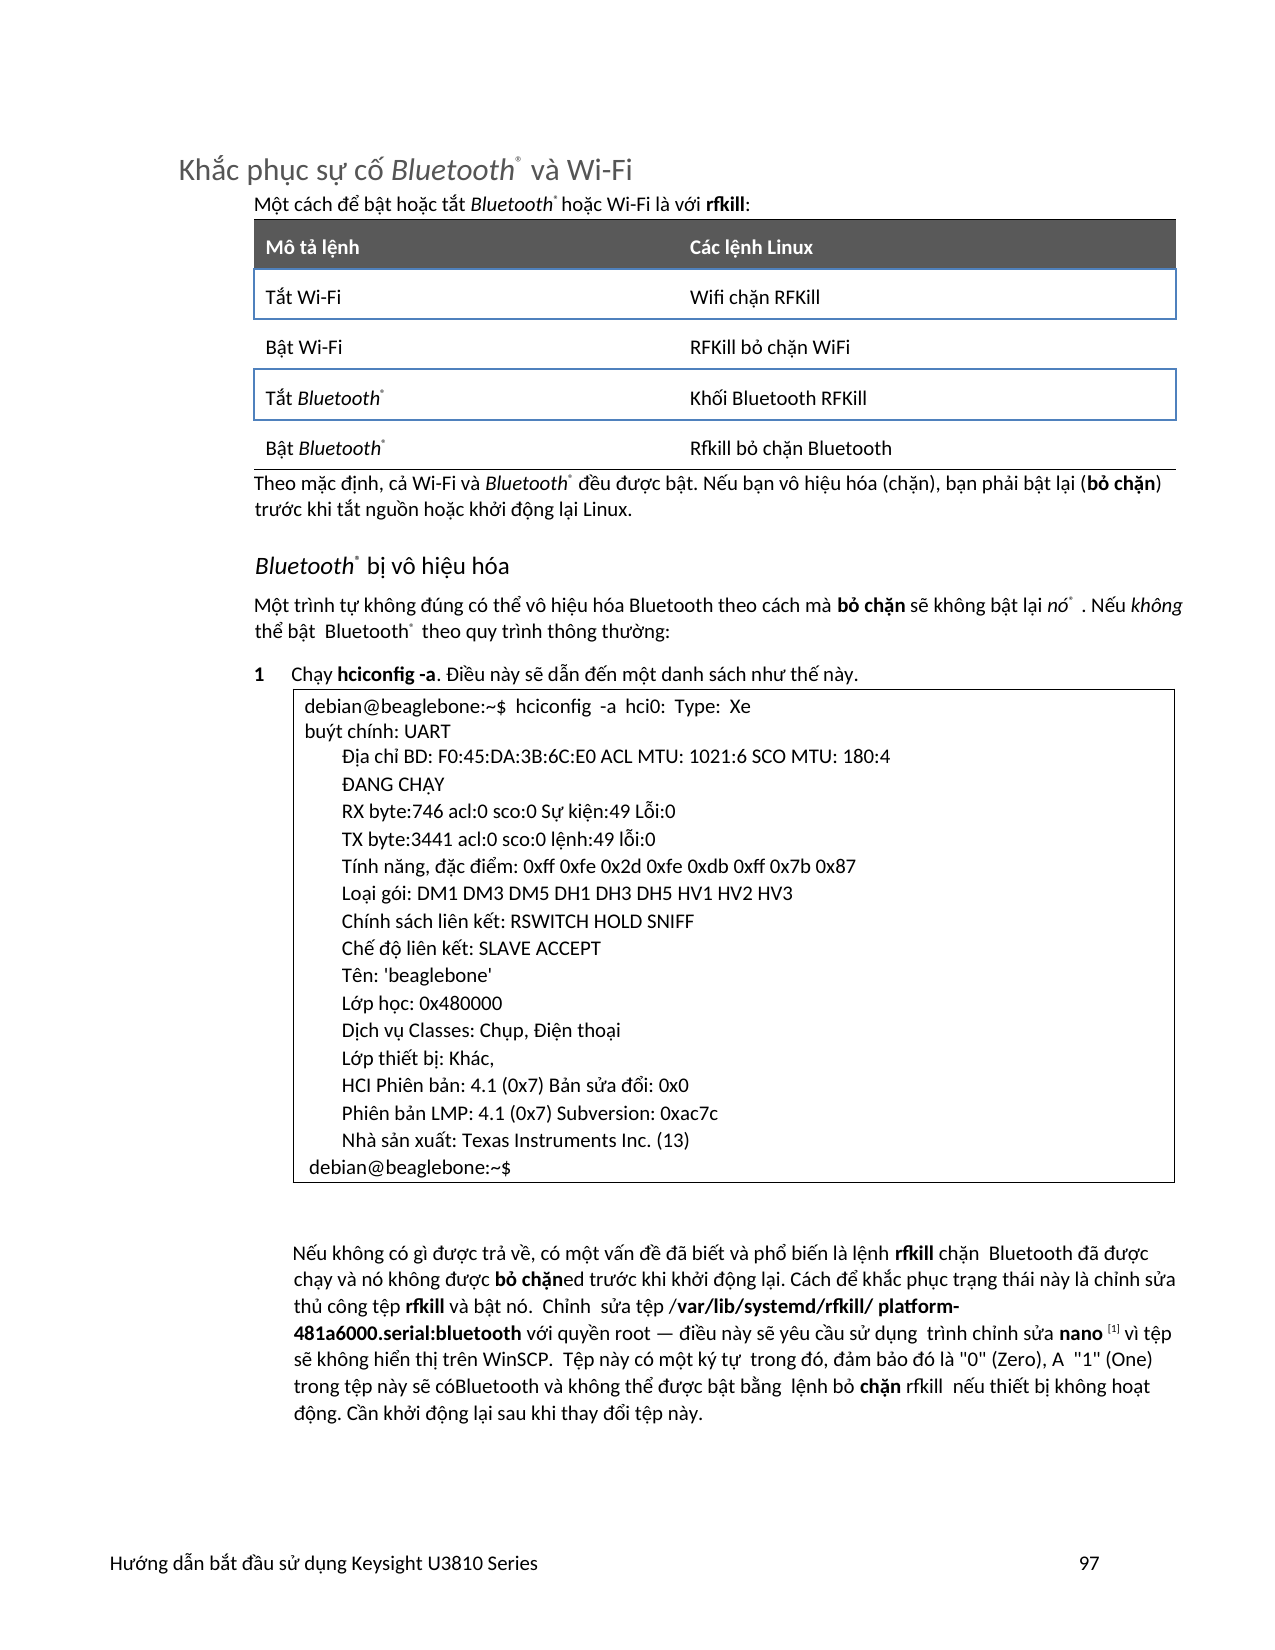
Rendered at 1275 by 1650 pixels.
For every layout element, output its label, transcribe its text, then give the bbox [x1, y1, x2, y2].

table_header debian@beaglebone:~$ hciconfig -a hci0: Type: Xe buýt chính: UART Địa chỉ BD: F0:45:DA:3B:6C:E0 ACL MTU: 1021:6 SCO MTU: 180:4 ĐANG CHẠY RX byte:746 acl:0 sco:0 Sự kiện:49 Lỗi:0 TX byte:3441 acl:0 sco:0 lệnh:49 lỗi:0 Tính năng, đặc điểm: 0xff 0xfe 0x2d 0xfe 0xdb 0xff 0x7b 0x87 Loại gói: DM1 DM3 DM5 DH1 DH3 DH5 HV1 HV2 HV3 Chính sách liên kết: RSWITCH HOLD SNIFF Chế độ liên kết: SLAVE ACCEPT Tên: 'beaglebone' Lớp học: 0x480000 Dịch vụ Classes: Chụp, Điện thoại Lớp thiết bị: Khác, HCI Phiên bản: 4.1 (0x7) Bản sửa đổi: 0x0 Phiên bản LMP: 4.1 (0x7) Subversion: 0xac7c Nhà sản xuất: Texas Instruments Inc. (13) debian@beaglebone:~$ [294, 690, 1174, 1182]
table_header Mô tả lệnh [254, 220, 690, 268]
text Một cách để bật hoặc tắt Bluetooth® hoặc Wi-Fi là với rfkill: [253, 192, 1213, 217]
table_header Các lệnh Linux [690, 220, 1176, 268]
subtitle Bluetooth® bị vô hiệu hóa [255, 550, 1214, 581]
table_cell Tắt Bluetooth® [255, 370, 690, 418]
table_cell Tắt Wi-Fi [255, 270, 690, 318]
subtitle Khắc phục sự cố Bluetooth® và Wi-Fi [178, 150, 1214, 188]
table_cell Rfkill bỏ chặn Bluetooth [690, 421, 1176, 469]
text Một trình tự không đúng có thể vô hiệu hóa Bluetooth theo cách mà bỏ chặn sẽ không bật lại nó® . Nếu không thể bật Bluetooth® theo quy trình thông thường: [253, 592, 1213, 644]
table_cell Khối Bluetooth RFKill [690, 370, 1175, 418]
text Theo mặc định, cả Wi-Fi và Bluetooth® đều được bật. Nếu bạn vô hiệu hóa (chặn), bạn phải bật lại (bỏ chặn) trước khi tắt nguồn hoặc khởi động lại Linux. [253, 470, 1192, 522]
text Nếu không có gì được trả về, có một vấn đề đã biết và phổ biến là lệnh rfkill chặn Bluetooth đã được chạy và nó không được bỏ chặned trước khi khởi động lại. Cách để khắc phục trạng thái này là chỉnh sửa thủ công tệp rfkill và bật nó. Chỉnh sửa tệp /var/lib/systemd/rfkill/ platform-481a6000.serial:bluetooth với quyền root — điều này sẽ yêu cầu sử dụng trình chỉnh sửa nano [1] vì tệp sẽ không hiển thị trên WinSCP. Tệp này có một ký tự trong đó, đảm bảo đó là "0" (Zero), A "1" (One) trong tệp này sẽ cóBluetooth và không thể được bật bằng lệnh bỏ chặn rfkill nếu thiết bị không hoạt động. Cần khởi động lại sau khi thay đổi tệp này. [292, 1240, 1182, 1425]
table_cell Bật Bluetooth® [254, 421, 690, 469]
table_cell Bật Wi-Fi [254, 320, 690, 368]
list Chạy hciconfig -a. Điều này sẽ dẫn đến một danh sách như thế này. [253, 661, 1213, 687]
table_cell Wifi chặn RFKill [690, 270, 1175, 318]
table_cell RFKill bỏ chặn WiFi [690, 320, 1176, 368]
